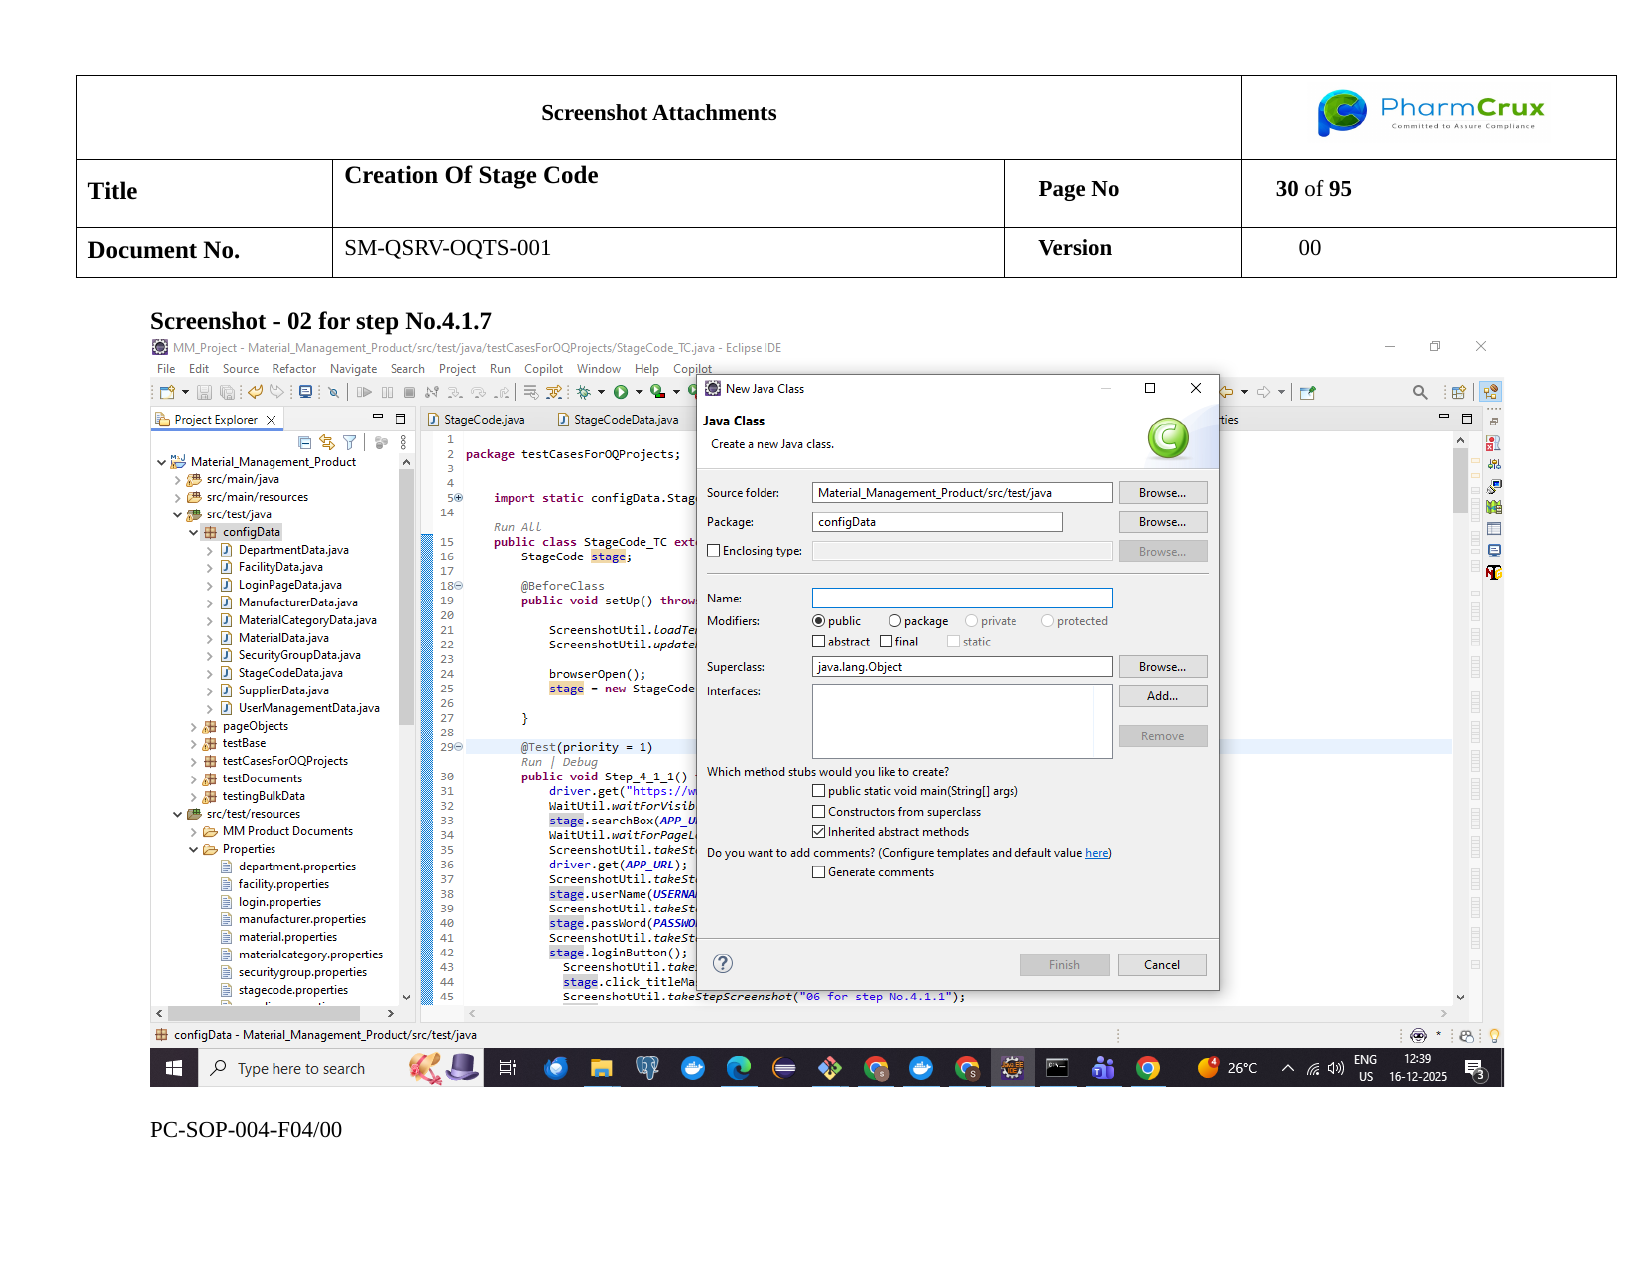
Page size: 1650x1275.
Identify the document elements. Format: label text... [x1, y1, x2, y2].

text Screenshot - 02 for step No.4.1.7 [150, 306, 1500, 336]
picture [150, 336, 1505, 1087]
picture [1307, 82, 1551, 143]
